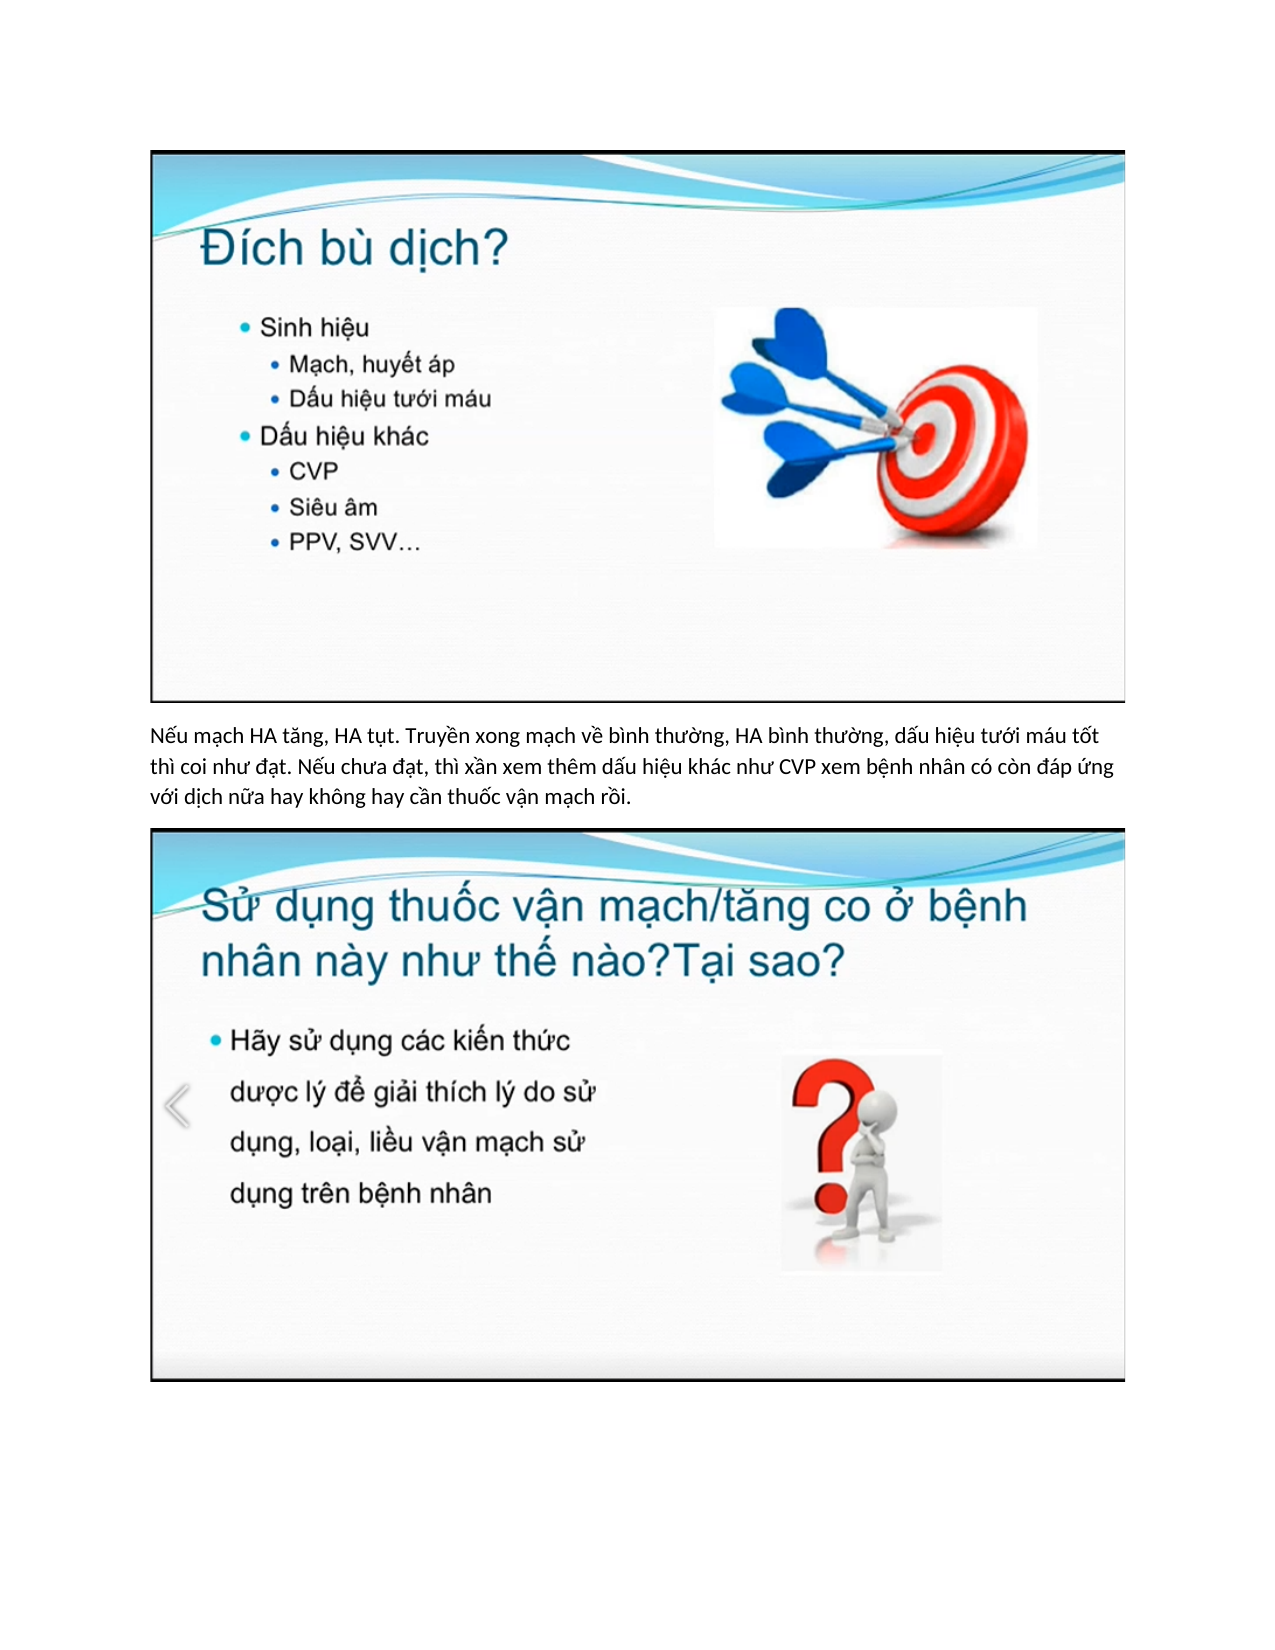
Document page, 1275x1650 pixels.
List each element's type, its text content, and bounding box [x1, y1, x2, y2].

picture [150, 828, 1125, 1382]
text Nếu mạch HA tăng, HA tụt. Truyền xong mạch về bình thường, HA bình thường, dấu hiệu tưới máu tốt thì coi như đạt. Nếu chưa đạt, thì xần xem thêm dấu hiệu khác như CVP xem bệnh nhân có còn đáp ứng với dịch nữa hay không hay cần thuốc vận mạch rồi. [150, 722, 1125, 810]
picture [150, 150, 1125, 703]
